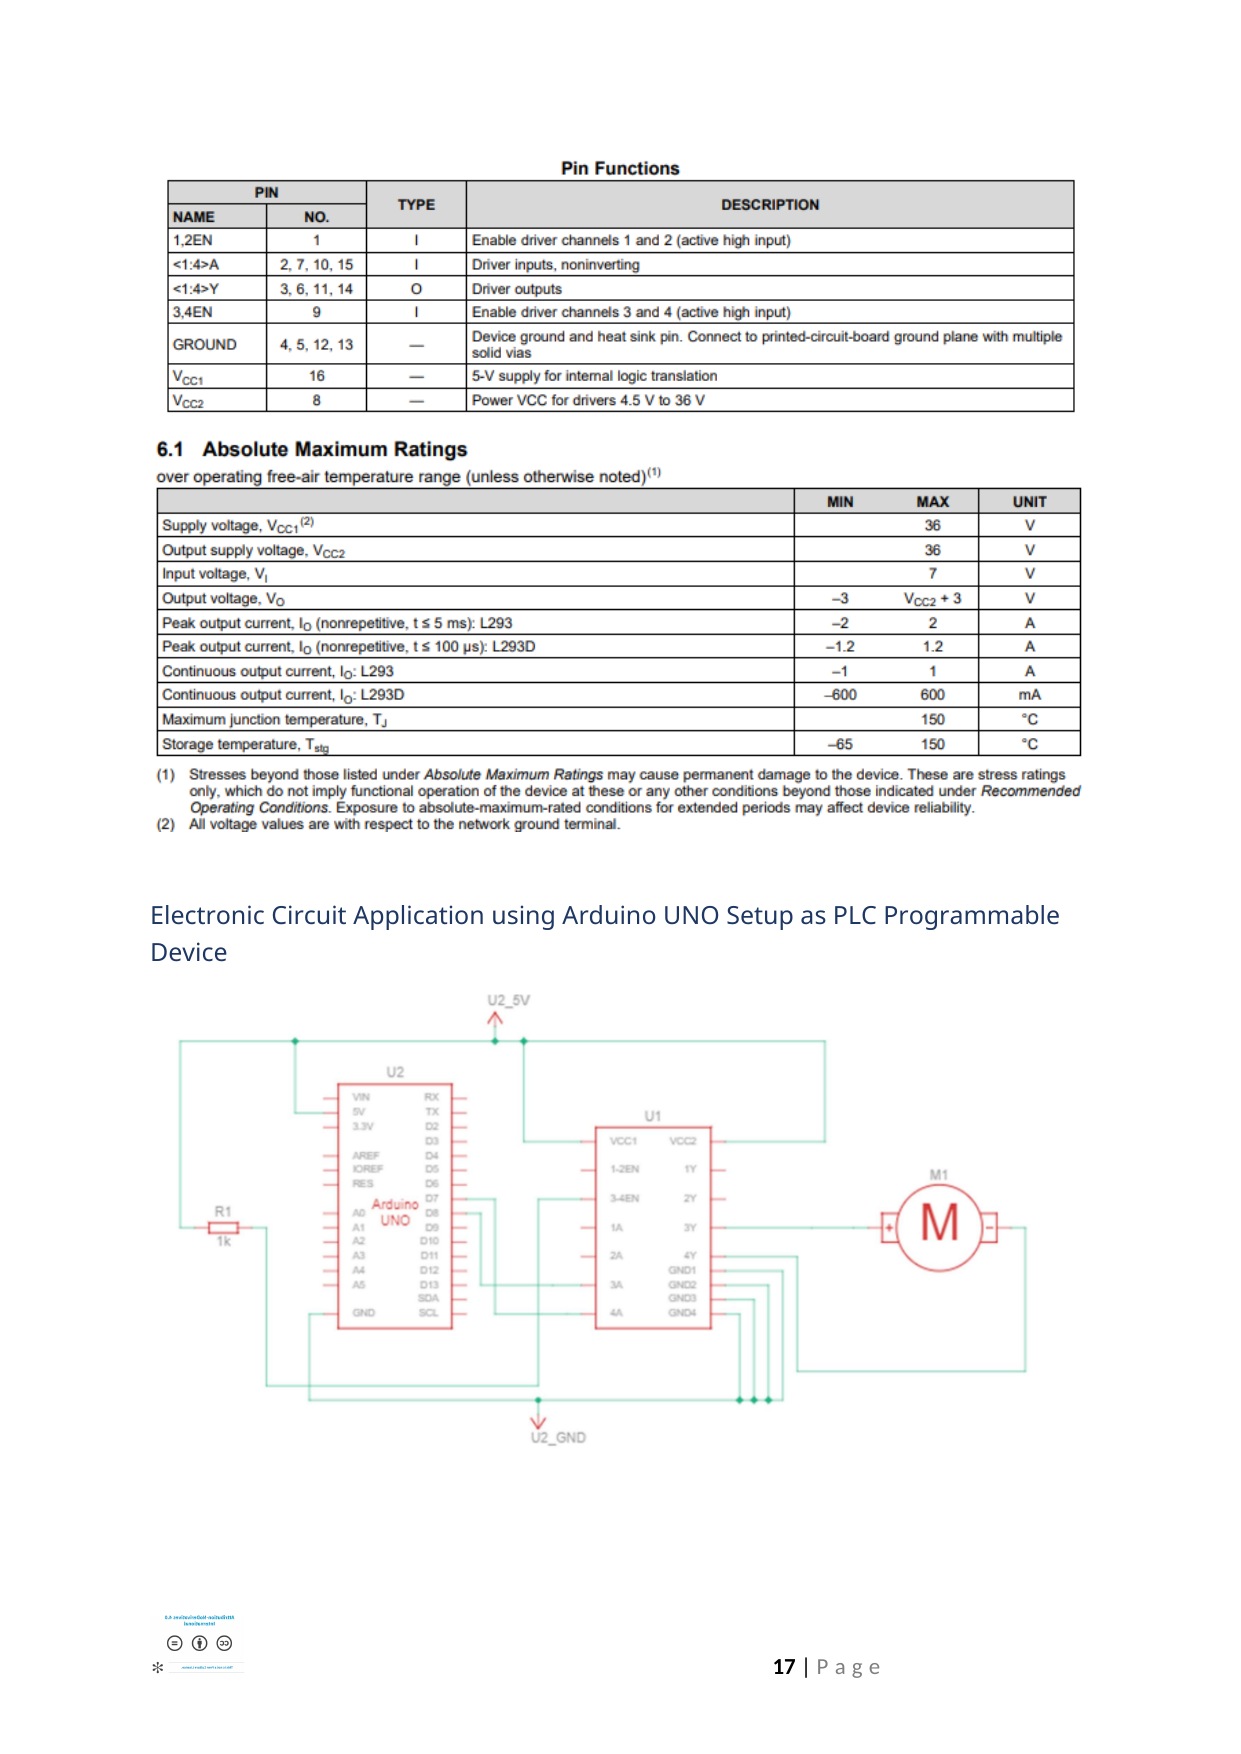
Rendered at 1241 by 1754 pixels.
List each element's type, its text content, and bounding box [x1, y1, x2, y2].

picture [150, 971, 1091, 1491]
picture [150, 437, 1091, 832]
picture [150, 1615, 245, 1675]
subtitle Electronic Circuit Application using Arduino UNO Setup as PLC Programmable Device [150, 897, 1090, 968]
picture [150, 150, 1091, 419]
